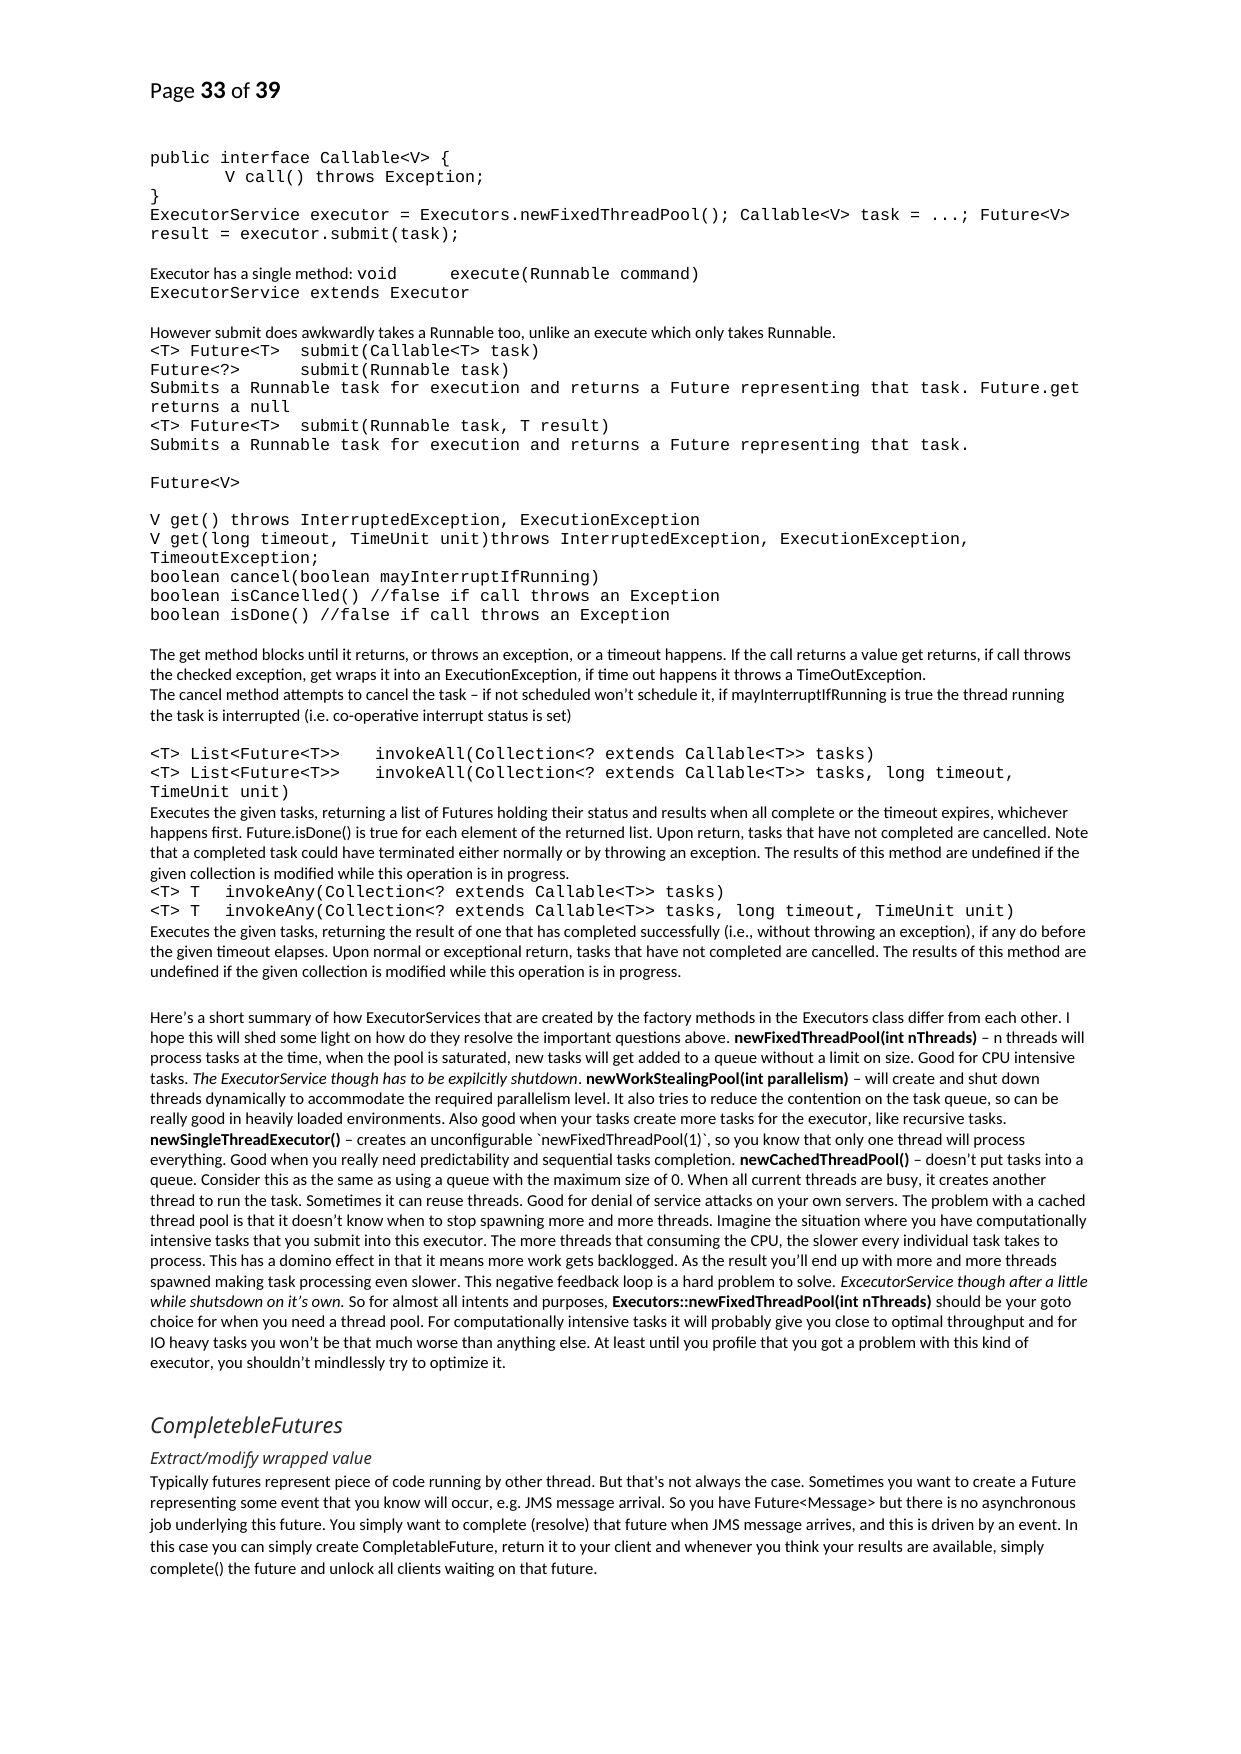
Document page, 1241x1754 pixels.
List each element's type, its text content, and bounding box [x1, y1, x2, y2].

text <T> T invokeAny(Collection<? extends Callable<T>> tasks) [150, 883, 1090, 902]
subtitle CompletebleFutures [150, 1410, 1090, 1440]
text Submits a Runnable task for execution and returns a Future representing that task. Future.get returns a null [150, 380, 1090, 418]
text ExecutorService extends Executor [150, 284, 1090, 303]
text Future<V> [150, 474, 1090, 493]
text Submits a Runnable task for execution and returns a Future representing that task. [150, 437, 1090, 455]
text public interface Callable<V> { [150, 150, 1090, 169]
text Executes the given tasks, returning the result of one that has completed successfully (i.e., without throwing an exception), if any do before the given timeout elapses. Upon normal or exceptional return, tasks that have not completed are cancelled. The results of this method are undefined if the given collection is modified while this operation is in progress. [150, 921, 1090, 982]
text The cancel method attempts to cancel the task – if not scheduled won’t schedule it, if mayInterruptIfRunning is true the thread running the task is interrupted (i.e. co-operative interrupt status is set) [150, 684, 1090, 725]
text boolean isCancelled() //false if call throws an Exception [150, 587, 1090, 606]
subtitle Extract/modify wrapped value [150, 1446, 1090, 1469]
text V call() throws Exception; [150, 169, 1090, 188]
text Here’s a short summary of how ExecutorServices that are created by the factory methods in the Executors class differ from each other. I hope this will shed some light on how do they resolve the important questions above. newFixedThreadPool(int nThreads) – n threads will process tasks at the time, when the pool is saturated, new tasks will get added to a queue without a limit on size. Good for CPU intensive tasks. The ExecutorService though has to be expilcitly shutdown. newWorkStealingPool(int parallelism) – will create and shut down threads dynamically to accommodate the required parallelism level. It also tries to reduce the contention on the task queue, so can be really good in heavily loaded environments. Also good when your tasks create more tasks for the executor, like recursive tasks. newSingleThreadExecutor() – creates an unconfigurable `newFixedThreadPool(1)`, so you know that only one thread will process everything. Good when you really need predictability and sequential tasks completion. newCachedThreadPool() – doesn’t put tasks into a queue. Consider this as the same as using a queue with the maximum size of 0. When all current threads are busy, it creates another thread to run the task. Sometimes it can reuse threads. Good for denial of service attacks on your own servers. The problem with a cached thread pool is that it doesn’t know when to stop spawning more and more threads. Imagine the situation where you have computationally intensive tasks that you submit into this executor. The more threads that consuming the CPU, the slower every individual task takes to process. This has a domino effect in that it means more work gets backlogged. As the result you’ll end up with more and more threads spawned making task processing even slower. This negative feedback loop is a hard problem to solve. ExcecutorService though after a little while shutsdown on it’s own. So for almost all intents and purposes, Executors::newFixedThreadPool(int nThreads) should be your goto choice for when you need a thread pool. For computationally intensive tasks it will probably give you close to optimal throughput and for IO heavy tasks you won’t be that much worse than anything else. At least until you profile that you got a problem with this kind of executor, you shouldn’t mindlessly try to optimize it. [150, 1007, 1090, 1373]
text However submit does awkwardly takes a Runnable too, unlike an execute which only takes Runnable. [150, 322, 1090, 342]
text <T> List<Future<T>> invokeAll(Collection<? extends Callable<T>> tasks) [150, 746, 1090, 764]
text Typically futures represent piece of code running by other thread. But that's not always the case. Sometimes you want to create a Future representing some event that you know will occur, e.g. JMS message arrival. So you have Future<Message> but there is no asynchronous job underlying this future. You simply want to complete (resolve) that future when JMS message arrives, and this is driven by an event. In this case you can simply create CompletableFuture, return it to your client and whenever you think your results are available, simply complete() the future and unlock all clients waiting on that future. [150, 1471, 1090, 1579]
text <T> T invokeAny(Collection<? extends Callable<T>> tasks, long timeout, TimeUnit unit) [150, 902, 1090, 921]
text Executes the given tasks, returning a list of Futures holding their status and results when all complete or the timeout expires, whichever happens first. Future.isDone() is true for each element of the returned list. Upon return, tasks that have not completed are cancelled. Note that a completed task could have terminated either normally or by throwing an exception. The results of this method are undefined if the given collection is modified while this operation is in progress. [150, 802, 1090, 883]
text <T> Future<T> submit(Callable<T> task) [150, 342, 1090, 361]
text boolean isDone() //false if call throws an Exception [150, 606, 1090, 625]
text V get() throws InterruptedException, ExecutionException [150, 512, 1090, 531]
text The get method blocks until it returns, or throws an exception, or a timeout happens. If the call returns a value get returns, if call throws the checked exception, get wraps it into an ExecutionException, if time out happens it throws a TimeOutException. [150, 644, 1090, 684]
text V get(long timeout, TimeUnit unit)throws InterruptedException, ExecutionException, TimeoutException; [150, 531, 1090, 568]
text <T> List<Future<T>> invokeAll(Collection<? extends Callable<T>> tasks, long timeout, TimeUnit unit) [150, 764, 1090, 802]
text Future<?> submit(Runnable task) [150, 361, 1090, 380]
text } [150, 188, 1090, 207]
text boolean cancel(boolean mayInterruptIfRunning) [150, 568, 1090, 587]
text Executor has a single method: void execute(Runnable command) [150, 263, 1090, 284]
text <T> Future<T> submit(Runnable task, T result) [150, 418, 1090, 437]
text ExecutorService executor = Executors.newFixedThreadPool(); Callable<V> task = ...; Future<V> result = executor.submit(task); [150, 207, 1090, 244]
